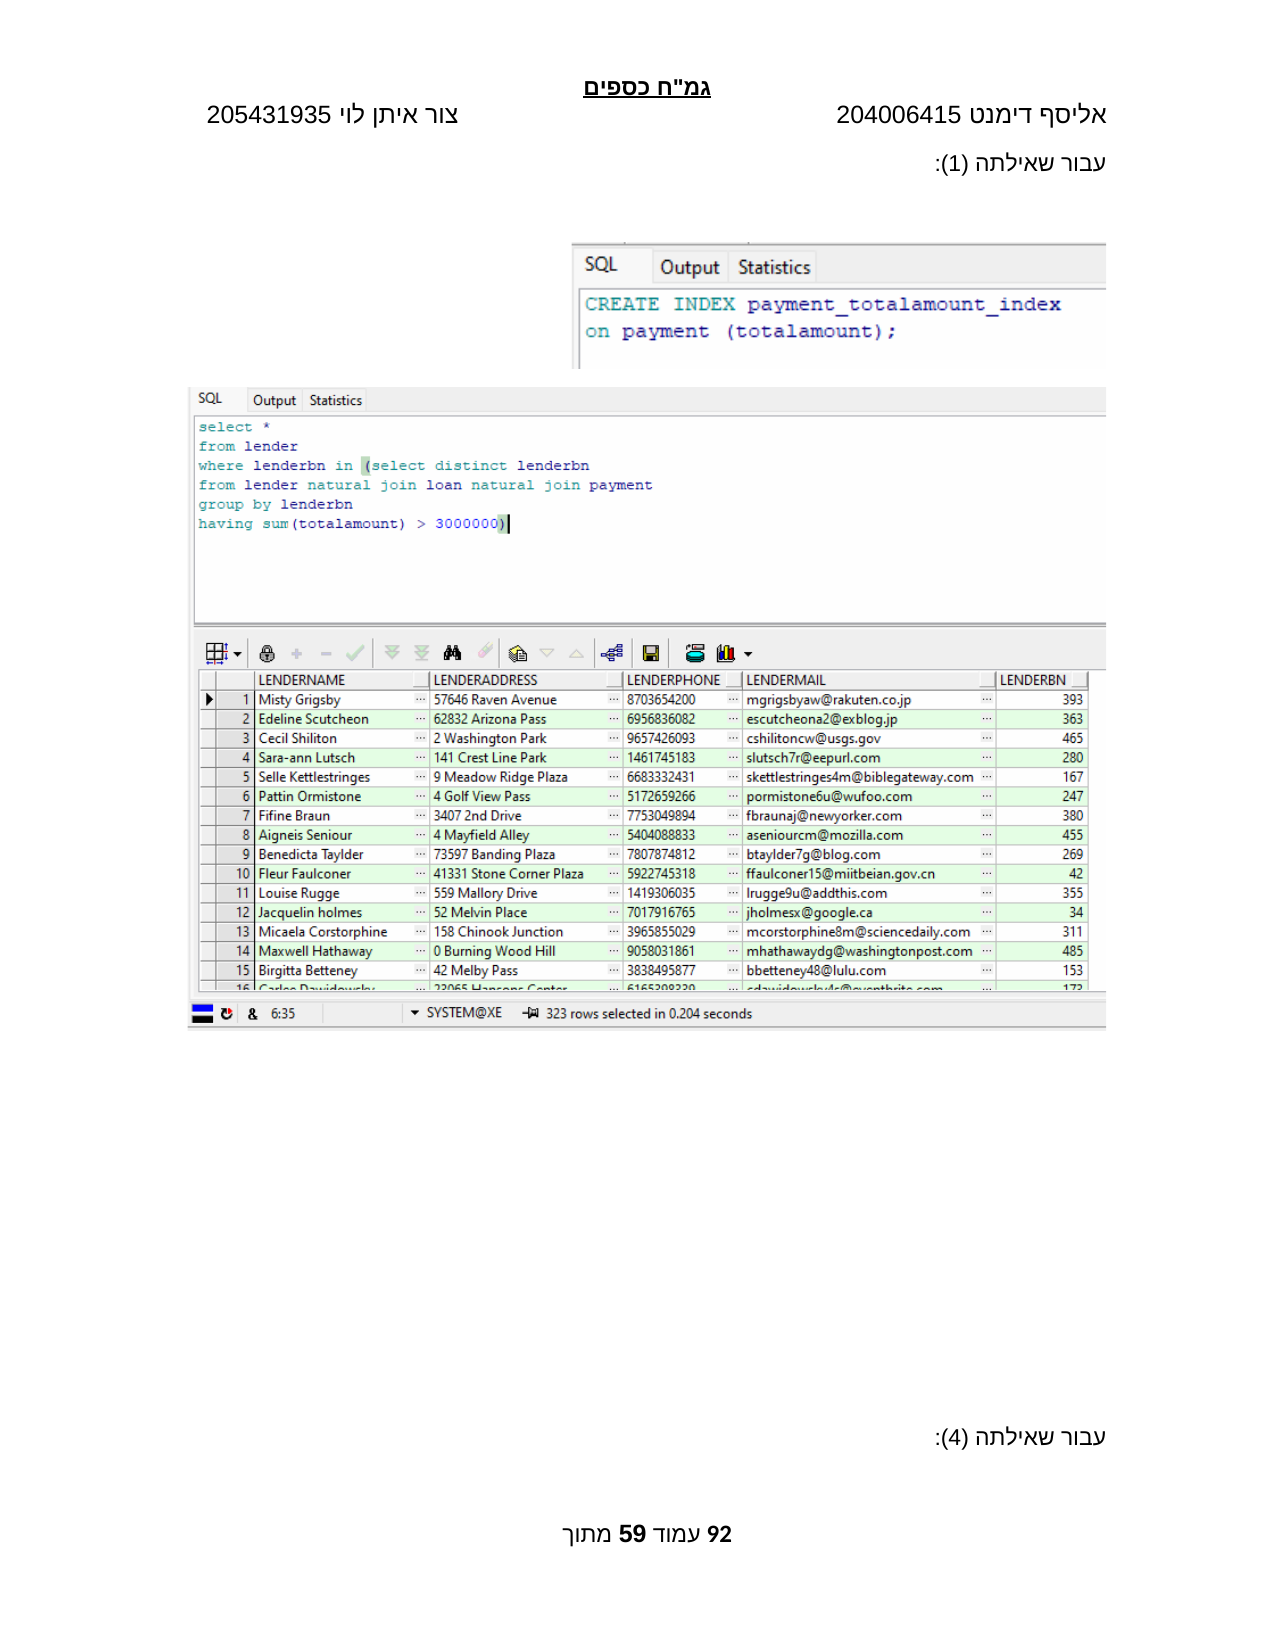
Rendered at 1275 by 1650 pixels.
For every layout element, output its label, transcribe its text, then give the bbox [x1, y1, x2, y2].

picture [571, 242, 1107, 369]
text עבור שאילתה (1): [187, 150, 1106, 176]
picture [187, 387, 1107, 1031]
text עבור שאילתה (4): [187, 1424, 1106, 1450]
